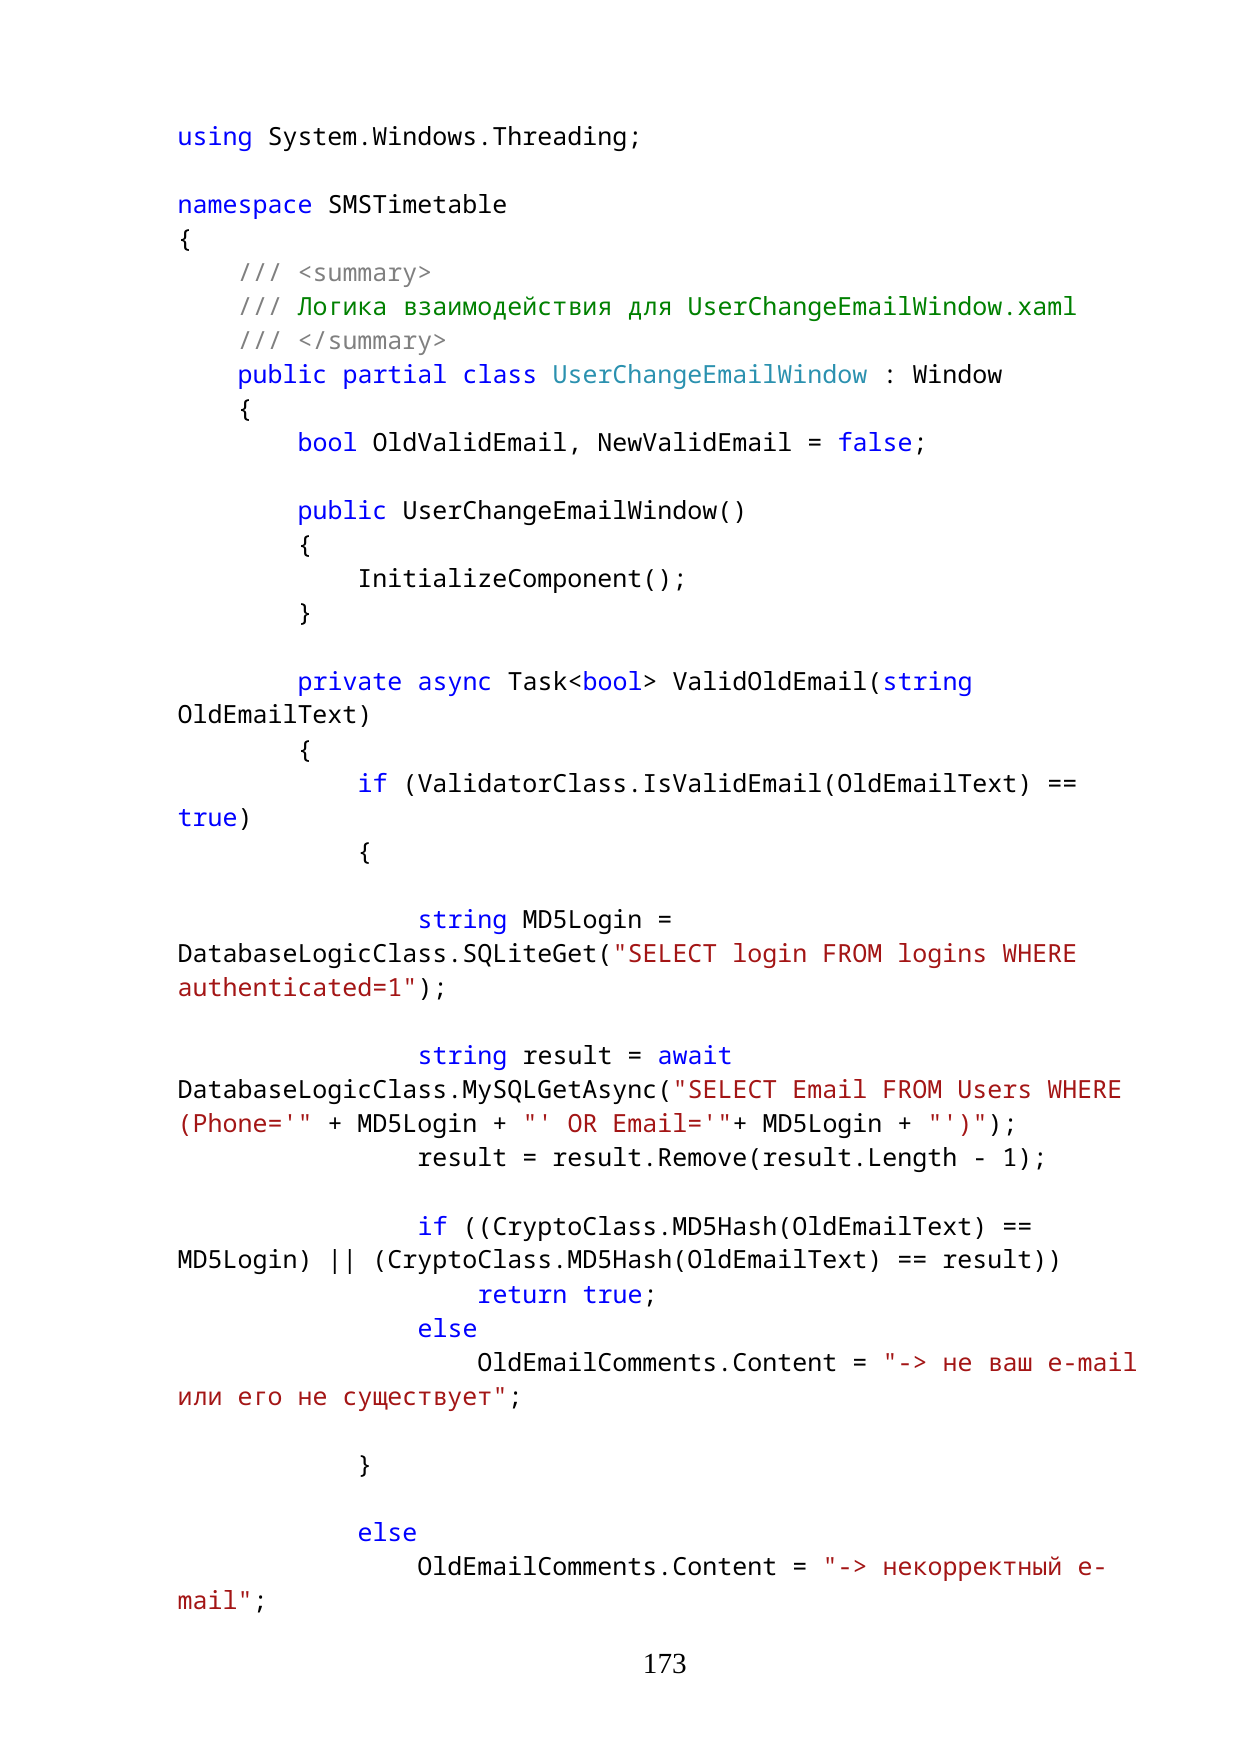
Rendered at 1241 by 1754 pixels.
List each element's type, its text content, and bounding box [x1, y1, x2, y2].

text result = result.Remove(result.Length - 1); [177, 1140, 1152, 1174]
text { [177, 833, 1152, 867]
text } [177, 1447, 1152, 1481]
text bool OldValidEmail, NewValidEmail = false; [177, 425, 1152, 459]
text else [177, 1310, 1152, 1344]
text public UserChangeEmailWindow() [177, 493, 1152, 527]
text string result = await DatabaseLogicClass.MySQLGetAsync("SELECT Email FROM Users WHERE (Phone='" + MD5Login + "' OR Email='"+ MD5Login + "')"); [177, 1038, 1152, 1140]
text { [177, 220, 1152, 254]
text InitializeComponent(); [177, 561, 1152, 595]
text return true; [177, 1276, 1152, 1310]
text /// Логика взаимодействия для UserChangeEmailWindow.xaml [177, 288, 1152, 322]
text } [177, 595, 1152, 629]
text if (ValidatorClass.IsValidEmail(OldEmailText) == true) [177, 765, 1152, 833]
text /// <summary> [177, 254, 1152, 288]
text { [177, 731, 1152, 765]
text if ((CryptoClass.MD5Hash(OldEmailText) == MD5Login) || (CryptoClass.MD5Hash(OldEmailText) == result)) [177, 1208, 1152, 1276]
text else [177, 1515, 1152, 1549]
text using System.Windows.Threading; [177, 118, 1152, 152]
text string MD5Login = DatabaseLogicClass.SQLiteGet("SELECT login FROM logins WHERE authenticated=1"); [177, 902, 1152, 1004]
text { [177, 527, 1152, 561]
text namespace SMSTimetable [177, 186, 1152, 220]
text public partial class UserChangeEmailWindow : Window [177, 357, 1152, 391]
text OldEmailComments.Content = "-> не ваш e-mail или его не существует"; [177, 1344, 1152, 1412]
text private async Task<bool> ValidOldEmail(string OldEmailText) [177, 663, 1152, 731]
text { [177, 391, 1152, 425]
text OldEmailComments.Content = "-> некорректный e-mail"; [177, 1549, 1152, 1617]
text /// </summary> [177, 322, 1152, 357]
